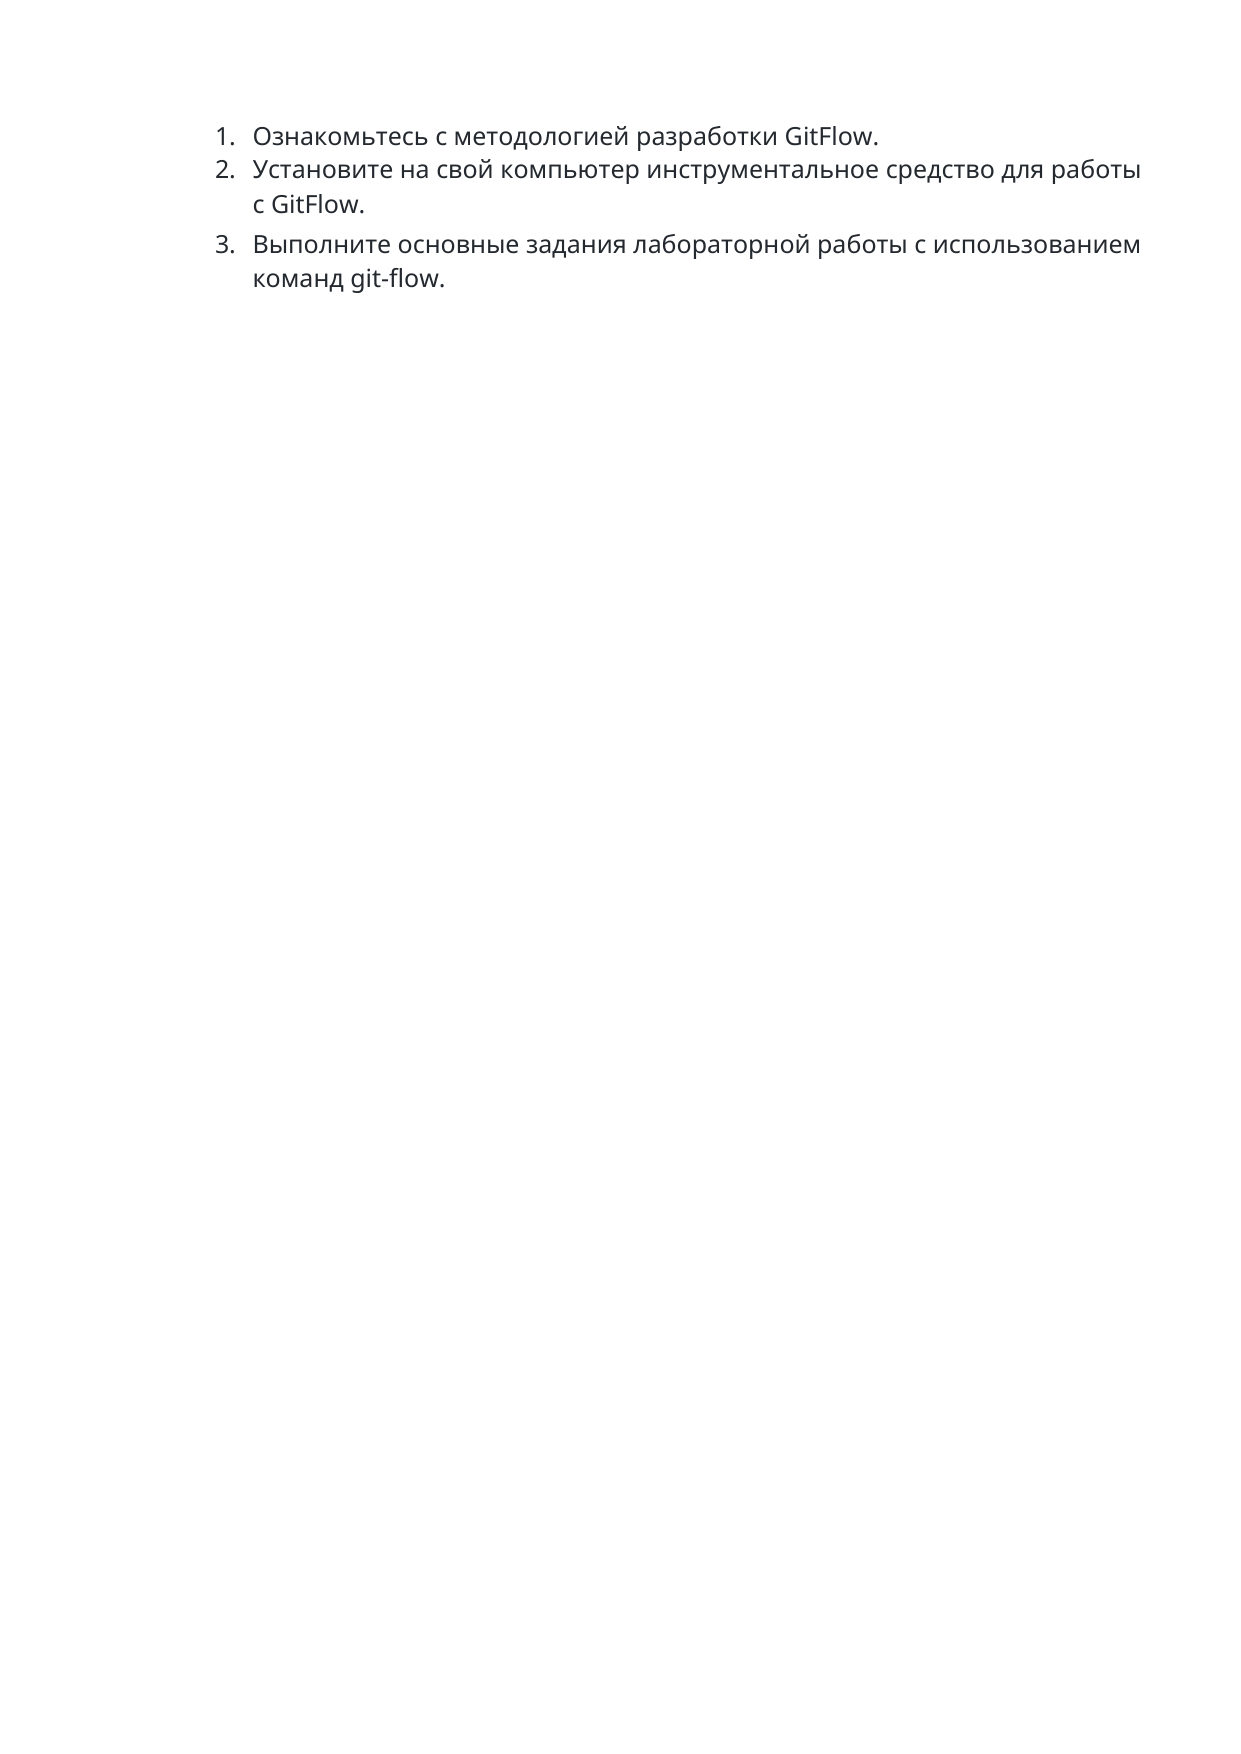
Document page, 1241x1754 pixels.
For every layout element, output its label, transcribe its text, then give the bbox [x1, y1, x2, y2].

list Установите на свой компьютер инструментальное средство для работы с GitFlow. [215, 152, 1152, 220]
list Ознакомьтесь с методологией разработки GitFlow. [215, 118, 1152, 152]
list Выполните основные задания лабораторной работы с использованием команд git-flow. [215, 227, 1152, 295]
